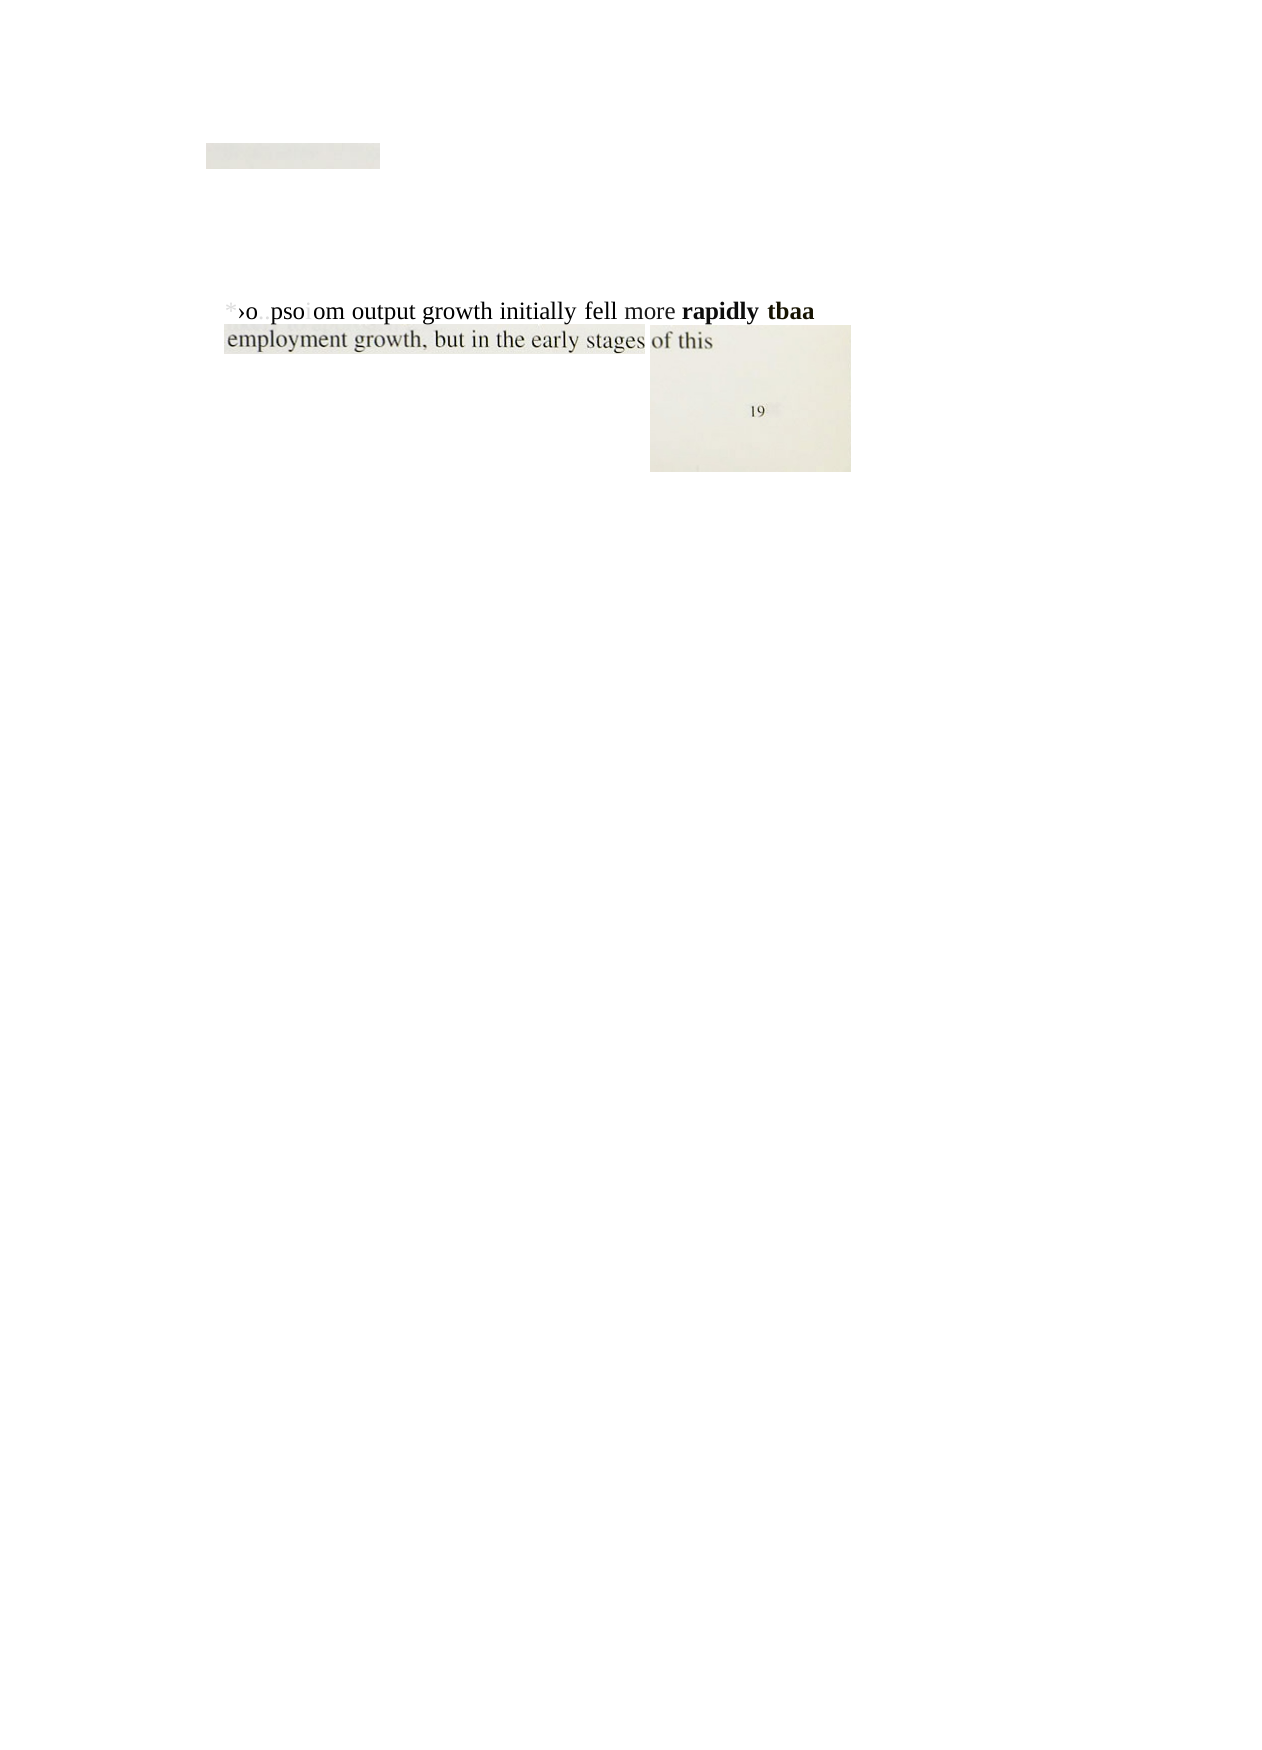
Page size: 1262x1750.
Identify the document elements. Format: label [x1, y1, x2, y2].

picture [224, 324, 645, 354]
picture [206, 143, 380, 169]
picture [650, 325, 851, 472]
